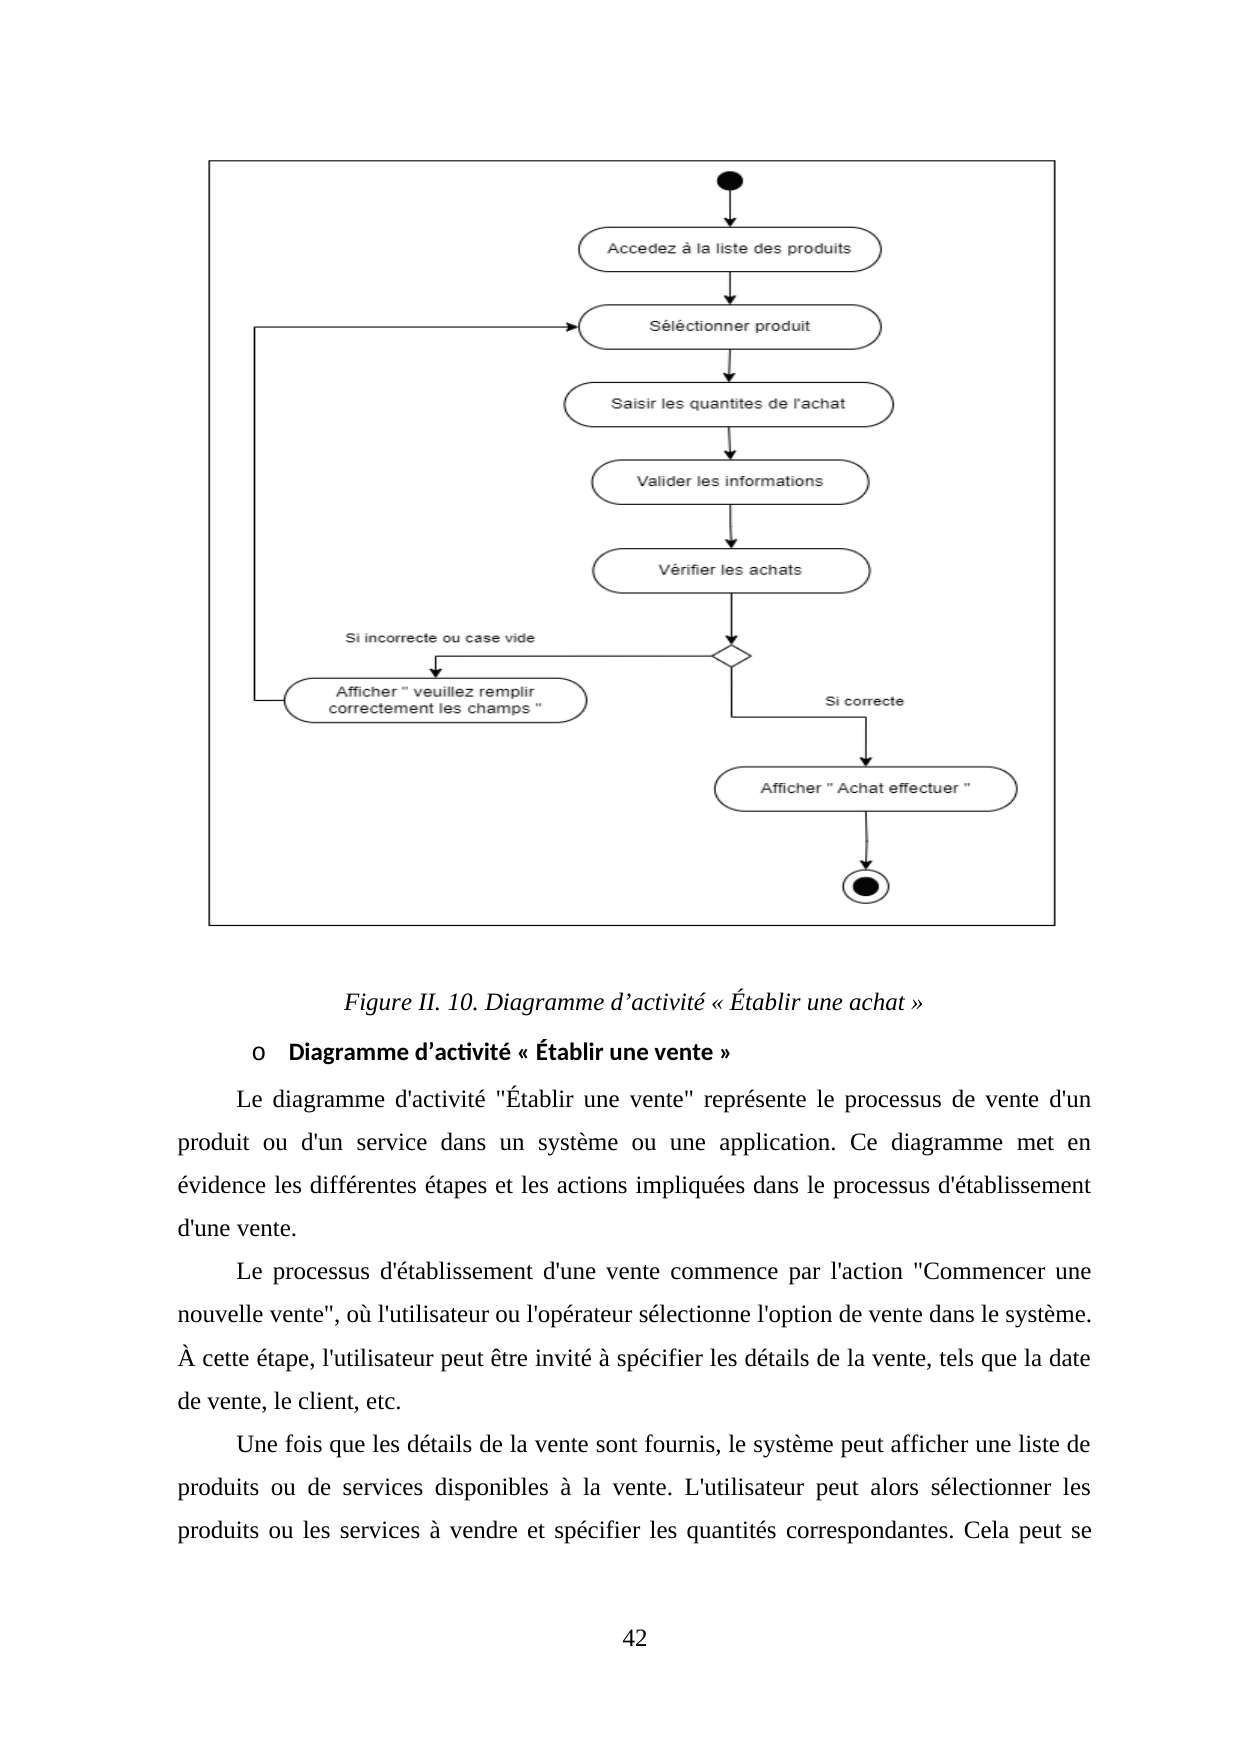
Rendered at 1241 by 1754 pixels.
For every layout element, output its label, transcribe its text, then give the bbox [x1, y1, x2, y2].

text Le diagramme d'activité "Établir une vente" représente le processus de vente d'un produit ou d'un service dans un système ou une application. Ce diagramme met en évidence les différentes étapes et les actions impliquées dans le processus d'établissement d'une vente. [177, 1084, 1092, 1242]
text Le processus d'établissement d'une vente commence par l'action "Commencer une nouvelle vente", où l'utilisateur ou l'opérateur sélectionne l'option de vente dans le système. À cette étape, l'utilisateur peut être invité à spécifier les détails de la vente, tels que la date de vente, le client, etc. [177, 1256, 1092, 1414]
picture [177, 147, 1095, 956]
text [177, 1429, 1092, 1544]
text Figure II. 10. Diagramme d’activité « Établir une achat » [177, 987, 1092, 1015]
subtitle Diagramme d’activité « Établir une vente » [251, 1036, 1092, 1068]
